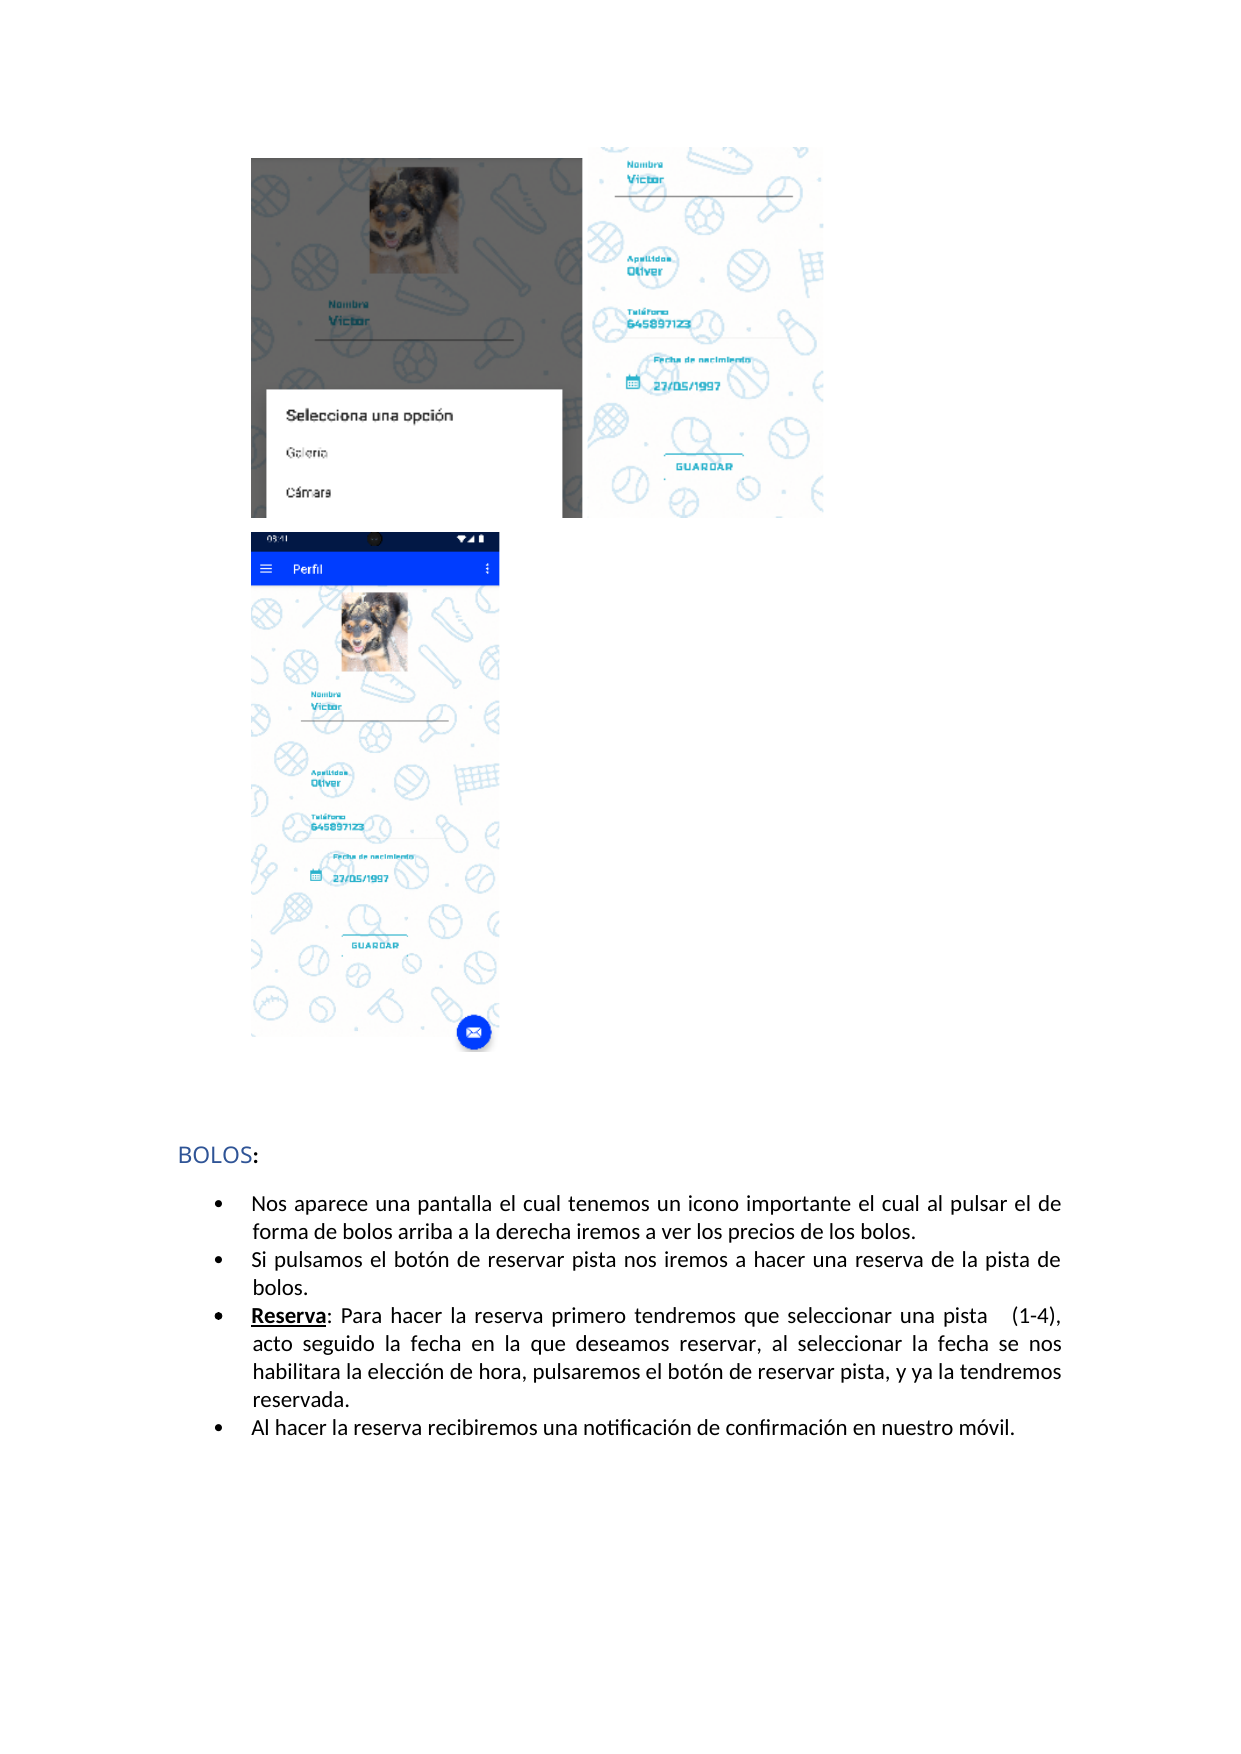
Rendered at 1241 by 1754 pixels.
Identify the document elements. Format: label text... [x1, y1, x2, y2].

list Al hacer la reserva recibiremos una notificación de confirmación en nuestro móvil. [215, 1413, 1063, 1441]
picture [587, 147, 824, 518]
text Bolos: [177, 1138, 1063, 1170]
list Reserva: Para hacer la reserva primero tendremos que seleccionar una pista (1-4), acto seguido la fecha en la que deseamos reservar, al seleccionar la fecha se nos habilitara la elección de hora, pulsaremos el botón de reservar pista, y ya la tendremos reservada. [215, 1301, 1063, 1413]
list Si pulsamos el botón de reservar pista nos iremos a hacer una reserva de la pista de bolos. [215, 1245, 1063, 1301]
list Nos aparece una pantalla el cual tenemos un icono importante el cual al pulsar el de forma de bolos arriba a la derecha iremos a ver los precios de los bolos. [215, 1189, 1063, 1245]
picture [251, 158, 583, 518]
picture [251, 532, 500, 1052]
